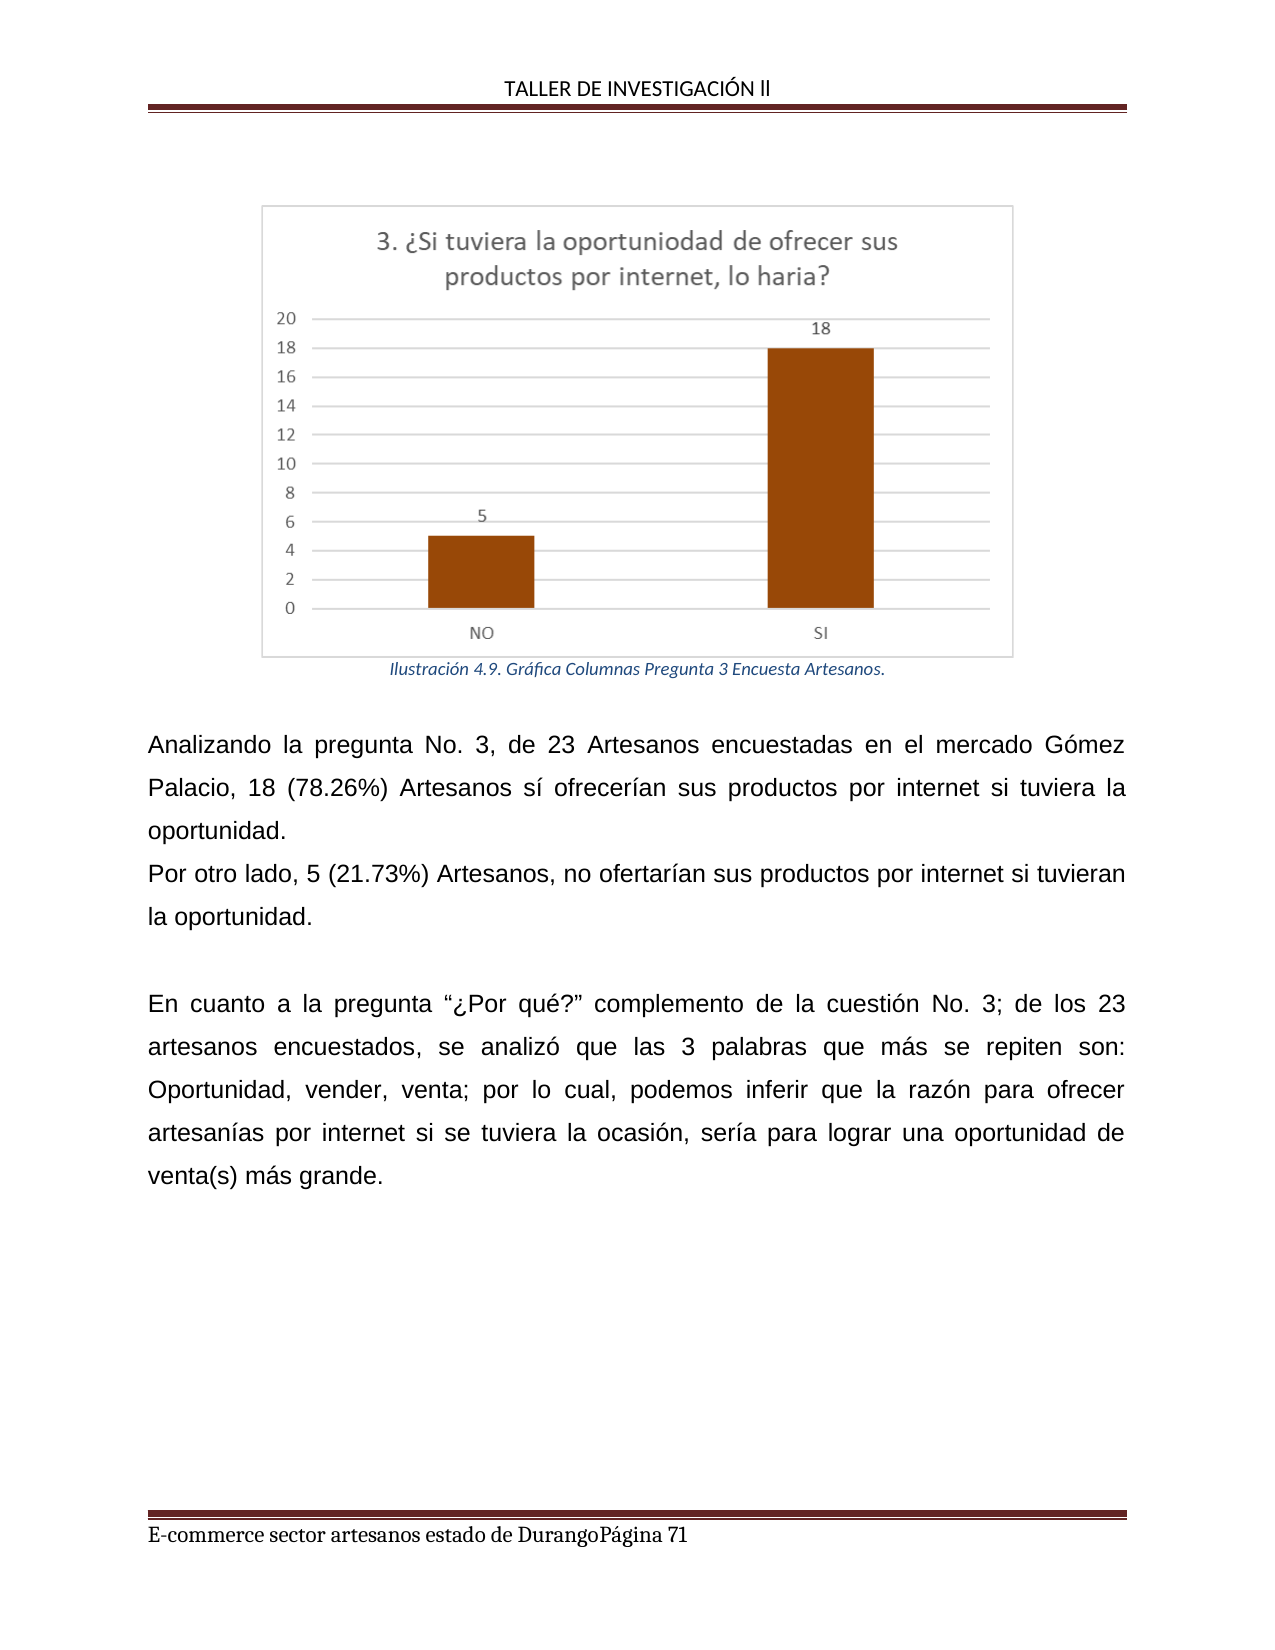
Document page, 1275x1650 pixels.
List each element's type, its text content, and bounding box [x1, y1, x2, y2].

text Analizando la pregunta No. 3, de 23 Artesanos encuestadas en el mercado Gómez Palacio, 18 (78.26%) Artesanos sí ofrecerían sus productos por internet si tuviera la oportunidad. [148, 730, 1127, 845]
text En cuanto a la pregunta “¿Por qué?” complemento de la cuestión No. 3; de los 23 artesanos encuestados, se analizó que las 3 palabras que más se repiten son: Oportunidad, vender, venta; por lo cual, podemos inferir que la razón para ofrecer artesanías por internet si se tuviera la ocasión, sería para lograr una oportunidad de venta(s) más grande. [148, 988, 1127, 1190]
text Por otro lado, 5 (21.73%) Artesanos, no ofertarían sus productos por internet si tuvieran la oportunidad. [148, 859, 1127, 931]
picture [261, 205, 1014, 658]
